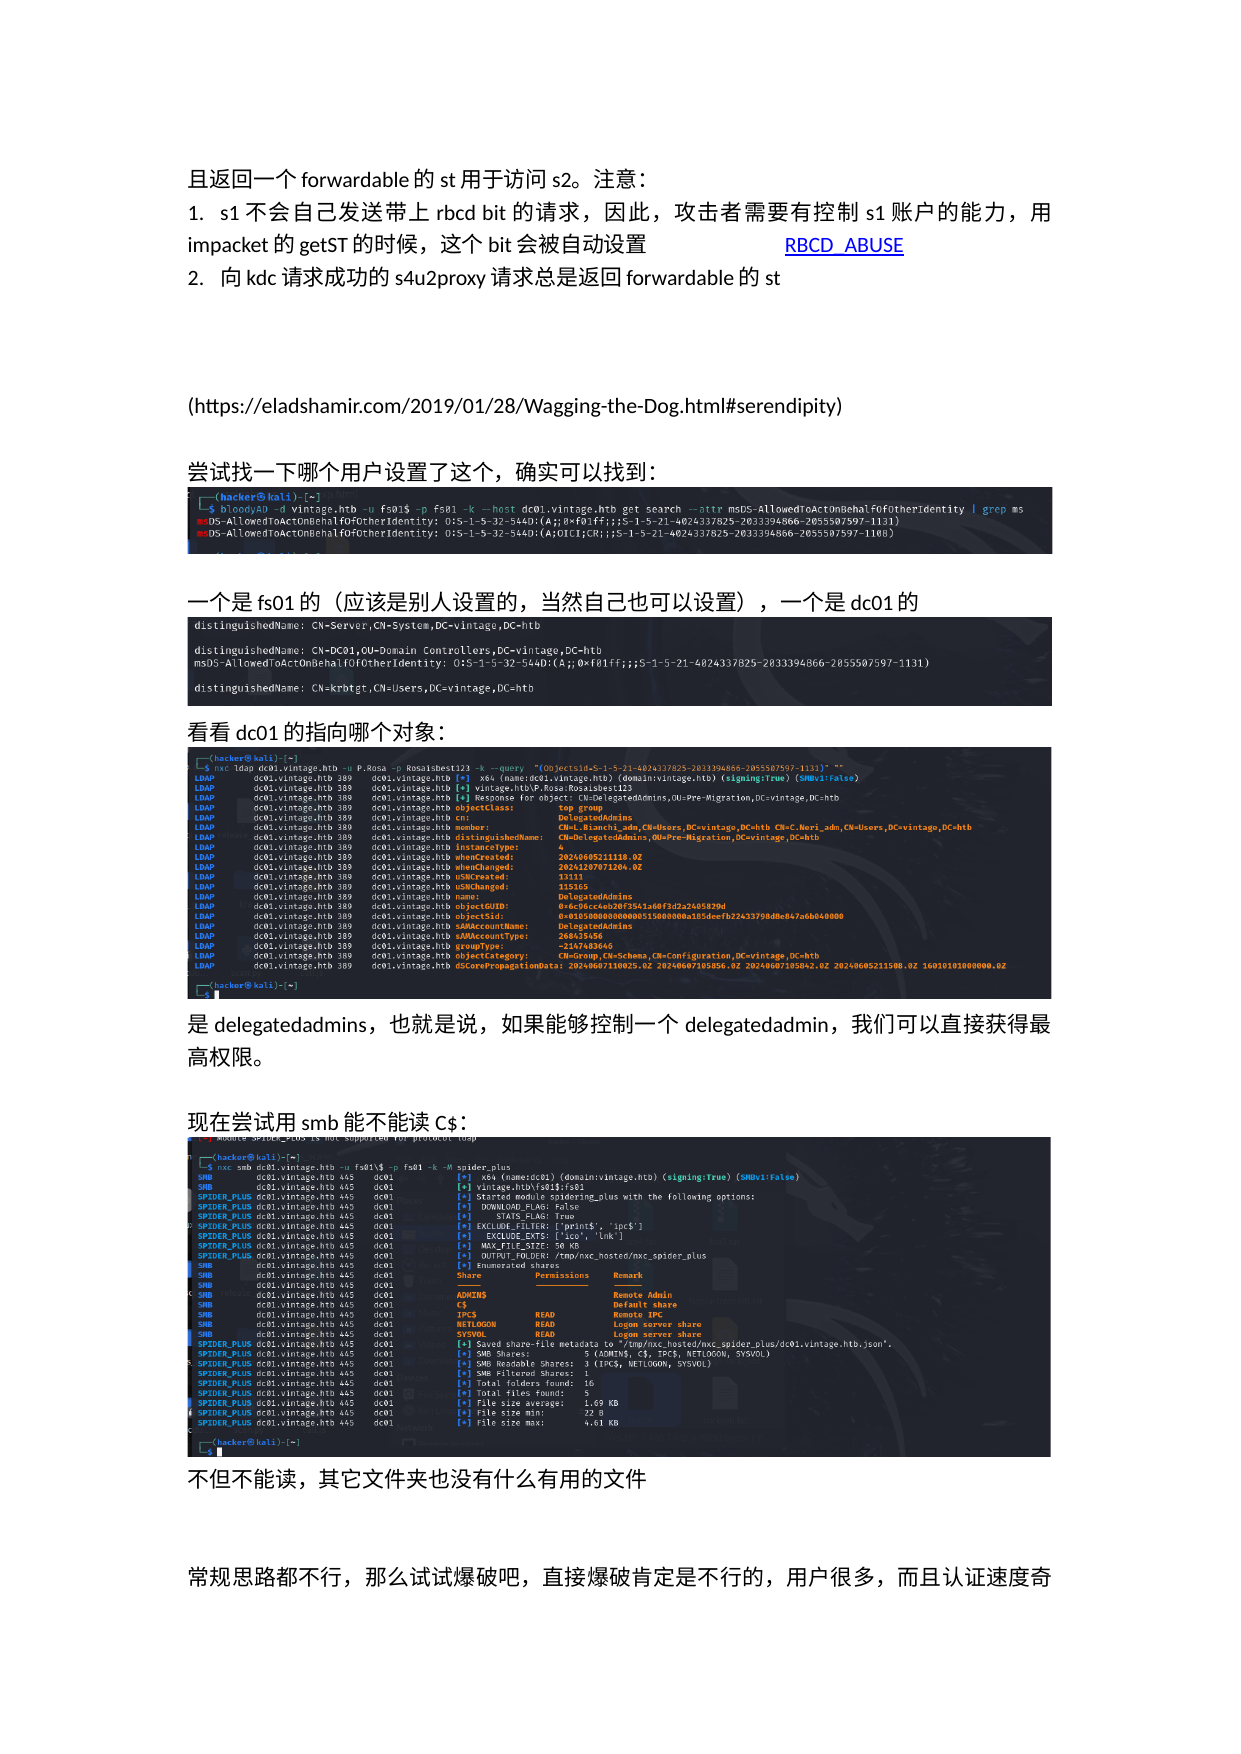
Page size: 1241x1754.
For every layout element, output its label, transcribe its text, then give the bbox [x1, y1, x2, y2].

text 看看dc01的指向哪个对象： [187, 714, 1053, 747]
list 向kdc请求成功的s4u2proxy请求总是返回forwardable的st [187, 259, 1053, 292]
list s1不会自己发送带上rbcd bit的请求，因此，攻击者需要有控制s1账户的能力，用impacket的getST的时候，这个bit会被自动设置 RBCD_ABUSE [187, 194, 1053, 259]
text 是delegatedadmins，也就是说，如果能够控制一个delegatedadmin，我们可以直接获得最高权限。 [187, 1007, 1053, 1072]
picture [187, 747, 1052, 999]
text 现在尝试用smb能不能读C$： [187, 1104, 1053, 1137]
picture [187, 487, 1053, 554]
picture [187, 1137, 1051, 1457]
picture [187, 617, 1052, 706]
text 一个是fs01的（应该是别人设置的，当然自己也可以设置），一个是dc01的 [187, 584, 1053, 617]
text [187, 1559, 1053, 1592]
text 不但不能读，其它文件夹也没有什么有用的文件 [187, 1462, 1053, 1494]
text (https://eladshamir.com/2019/01/28/Wagging-the-Dog.html#serendipity) [187, 389, 1053, 422]
text 尝试找一下哪个用户设置了这个，确实可以找到： [187, 454, 1053, 487]
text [187, 162, 1053, 194]
